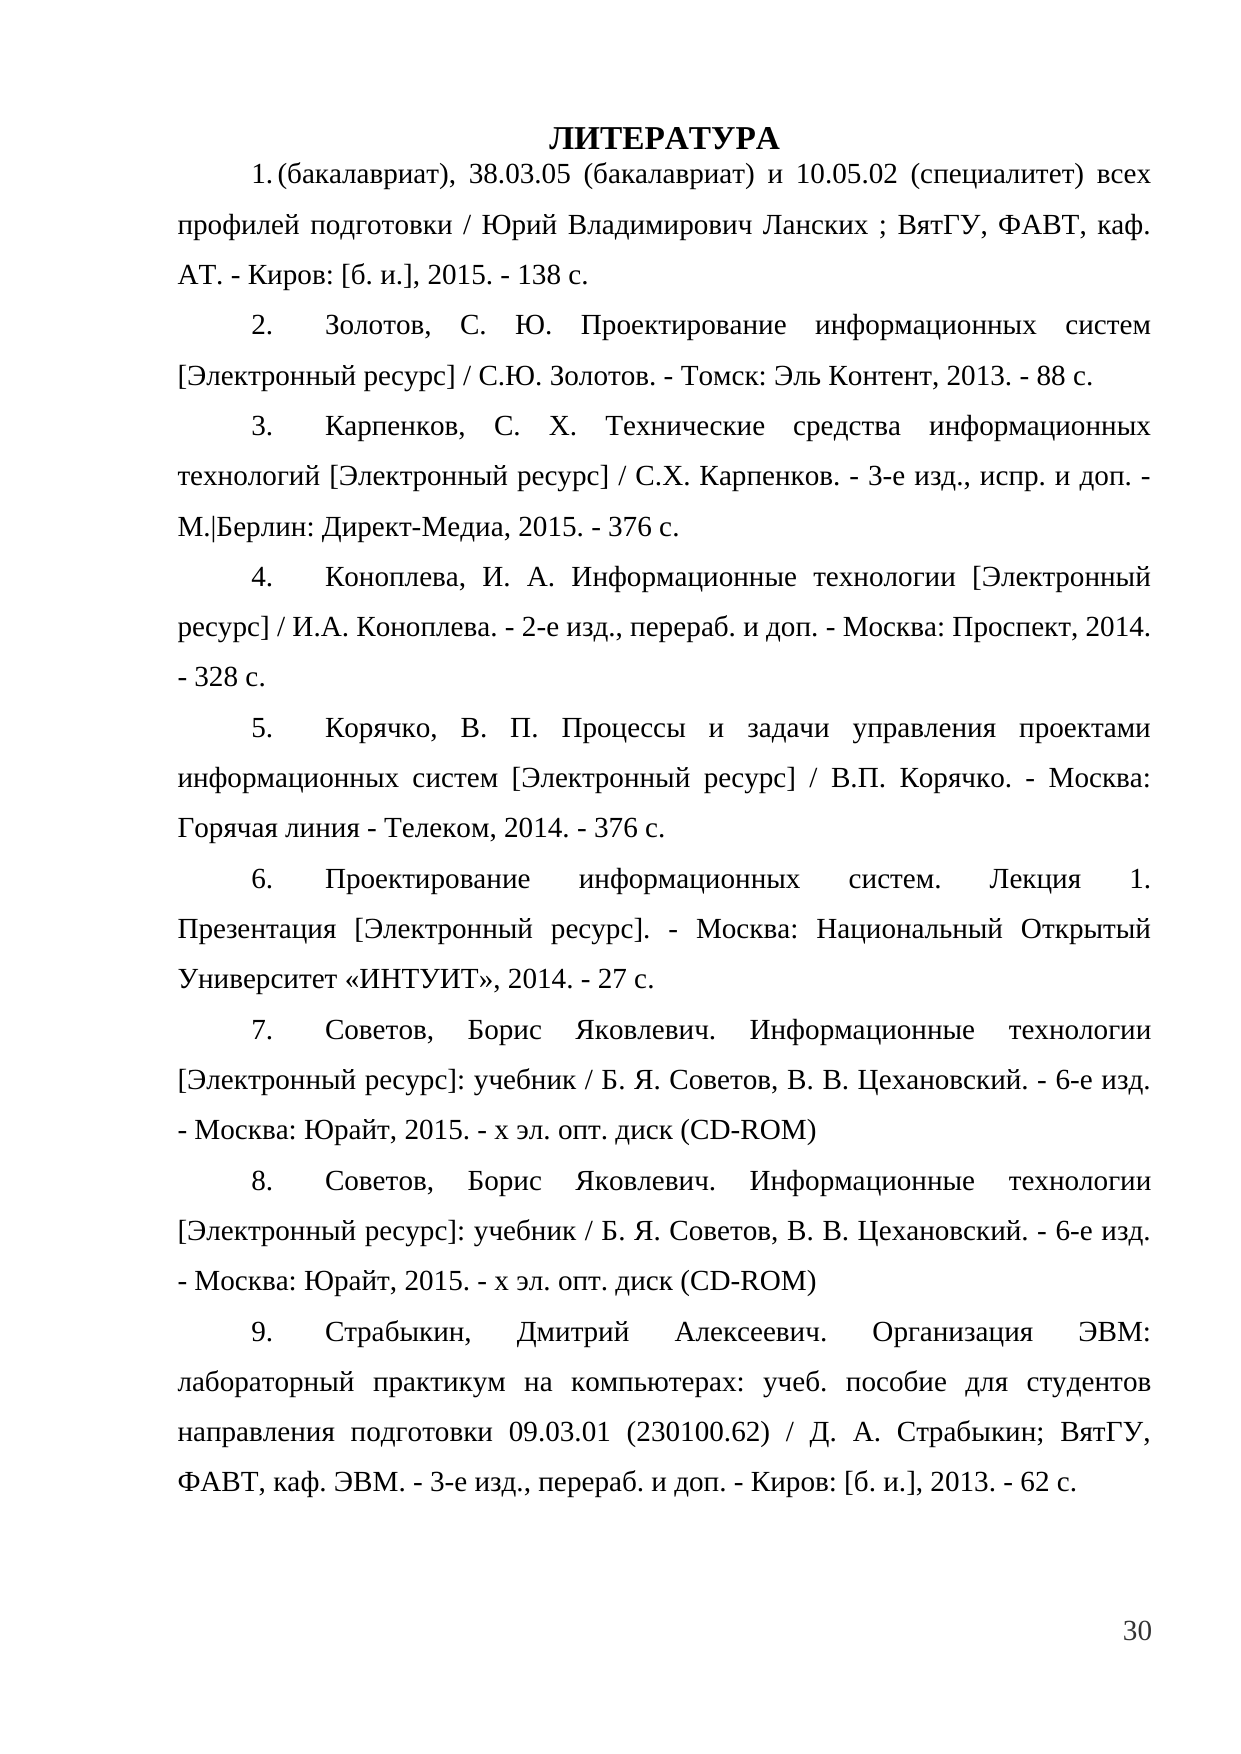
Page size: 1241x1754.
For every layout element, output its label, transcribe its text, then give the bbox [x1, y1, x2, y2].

list Золотов, С. Ю. Проектирование информационных систем [Электронный ресурс] / С.Ю. Золотов. - Томск: Эль Контент, 2013. - 88 с. [177, 307, 1152, 391]
list Страбыкин, Дмитрий Алексеевич. Организация ЭВМ: лабораторный практикум на компьютерах: учеб. пособие для студентов направления подготовки 09.03.01 (230100.62) / Д. А. Страбыкин; ВятГУ, ФАВТ, каф. ЭВМ. - 3-е изд., перераб. и доп. - Киров: [б. и.], 2013. - 62 с. [177, 1314, 1152, 1498]
list Советов, Борис Яковлевич. Информационные технологии [Электронный ресурс]: учебник / Б. Я. Советов, В. В. Цехановский. - 6-е изд. - Москва: Юрайт, 2015. - х эл. опт. диск (CD-ROM) [177, 1012, 1152, 1146]
list Советов, Борис Яковлевич. Информационные технологии [Электронный ресурс]: учебник / Б. Я. Советов, В. В. Цехановский. - 6-е изд. - Москва: Юрайт, 2015. - х эл. опт. диск (CD-ROM) [177, 1163, 1152, 1297]
list (бакалавриат), 38.03.05 (бакалавриат) и 10.05.02 (специалитет) всех профилей подготовки / Юрий Владимирович Ланских ; ВятГУ, ФАВТ, каф. АТ. - Киров: [б. и.], 2015. - 138 с. [177, 156, 1152, 291]
text ЛИТЕРАТУРА [177, 118, 1152, 156]
list Проектирование информационных систем. Лекция 1. Презентация [Электронный ресурс]. - Москва: Национальный Открытый Университет «ИНТУИТ», 2014. - 27 с. [177, 861, 1152, 995]
list Корячко, В. П. Процессы и задачи управления проектами информационных систем [Электронный ресурс] / В.П. Корячко. - Москва: Горячая линия - Телеком, 2014. - 376 с. [177, 710, 1152, 844]
list Карпенков, С. Х. Технические средства информационных технологий [Электронный ресурс] / С.Х. Карпенков. - 3-е изд., испр. и доп. - М.|Берлин: Директ-Медиа, 2015. - 376 с. [177, 408, 1152, 542]
list Коноплева, И. А. Информационные технологии [Электронный ресурс] / И.А. Коноплева. - 2-е изд., перераб. и доп. - Москва: Проспект, 2014. - 328 с. [177, 559, 1152, 693]
